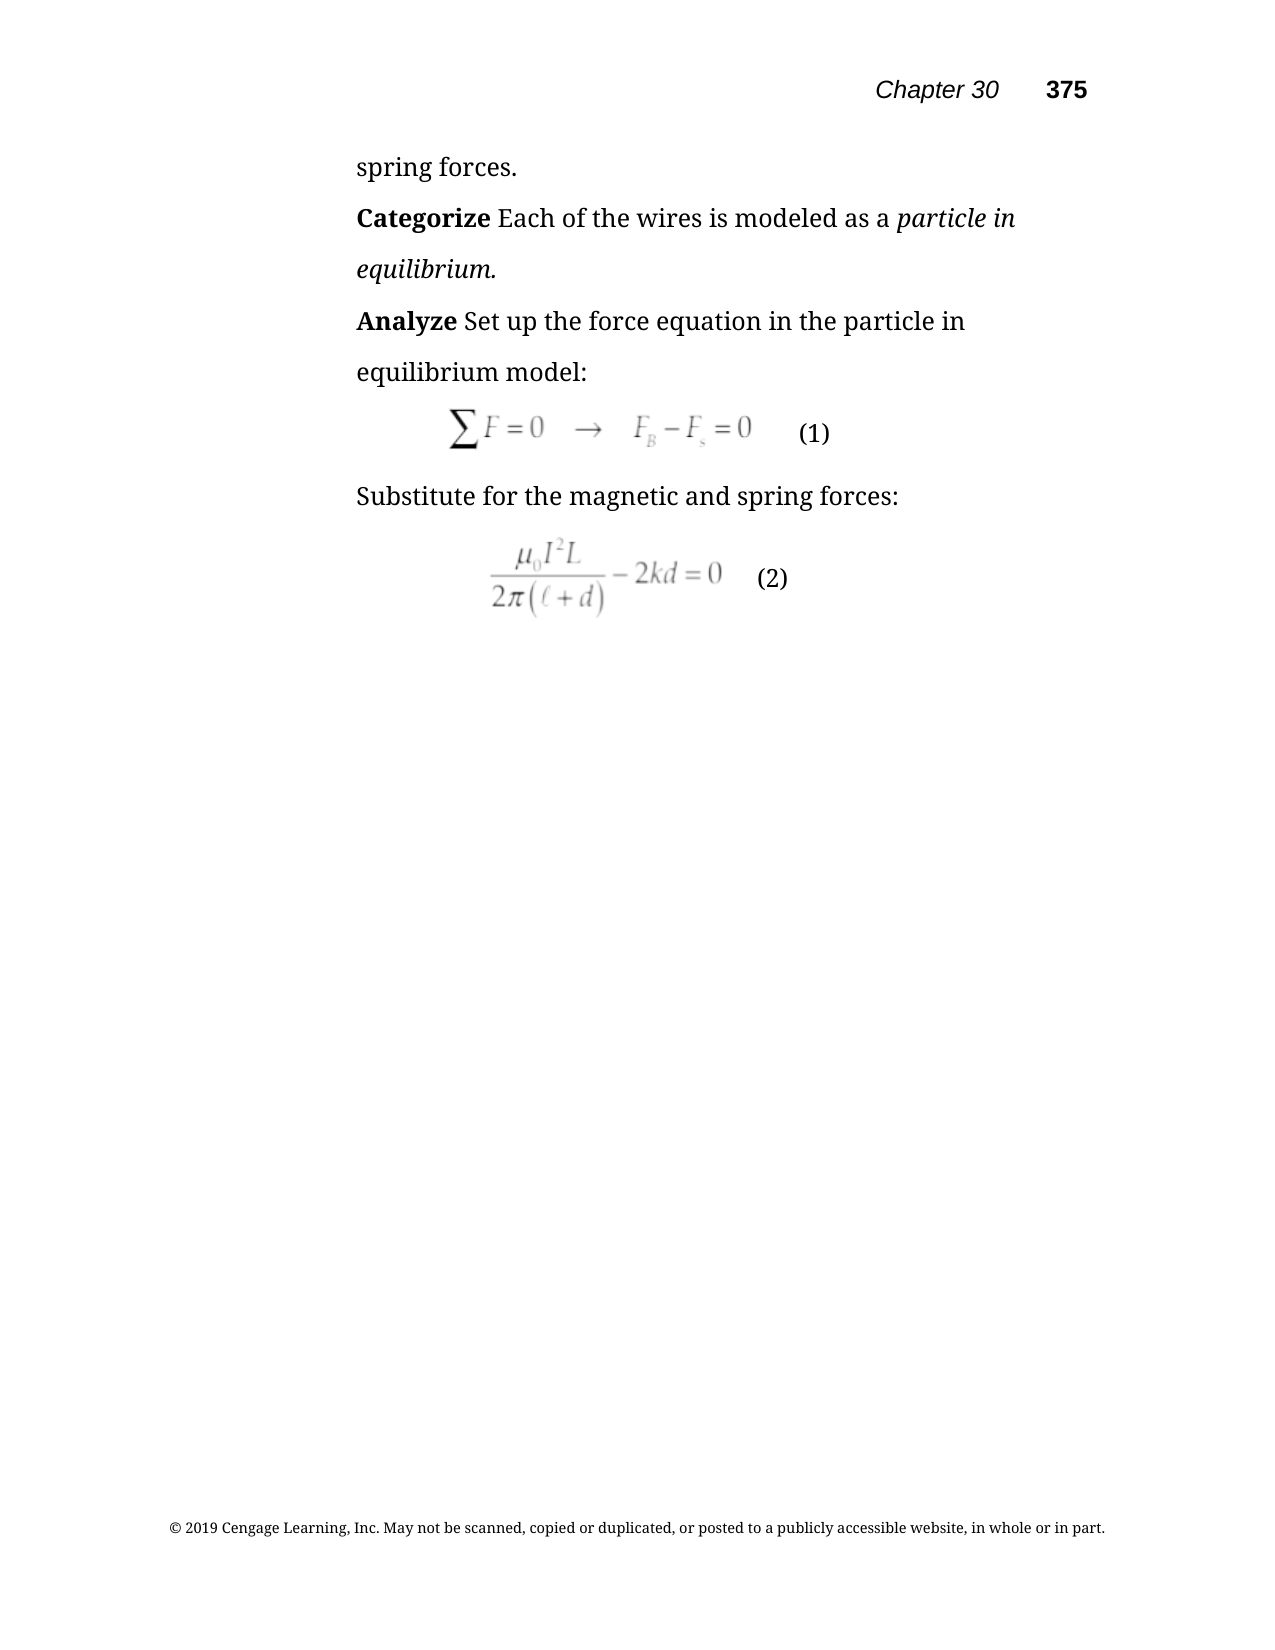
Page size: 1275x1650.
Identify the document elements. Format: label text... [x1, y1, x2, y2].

text Categorize Each of the wires is modeled as a particle in equilibrium. [356, 201, 1087, 286]
text Analyze Set up the force equation in the particle in equilibrium model: [356, 303, 1087, 388]
text Substitute for the magnetic and spring forces: [187, 478, 1087, 512]
text (2) [187, 529, 1087, 627]
text (1) [187, 405, 1087, 461]
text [187, 150, 1087, 184]
